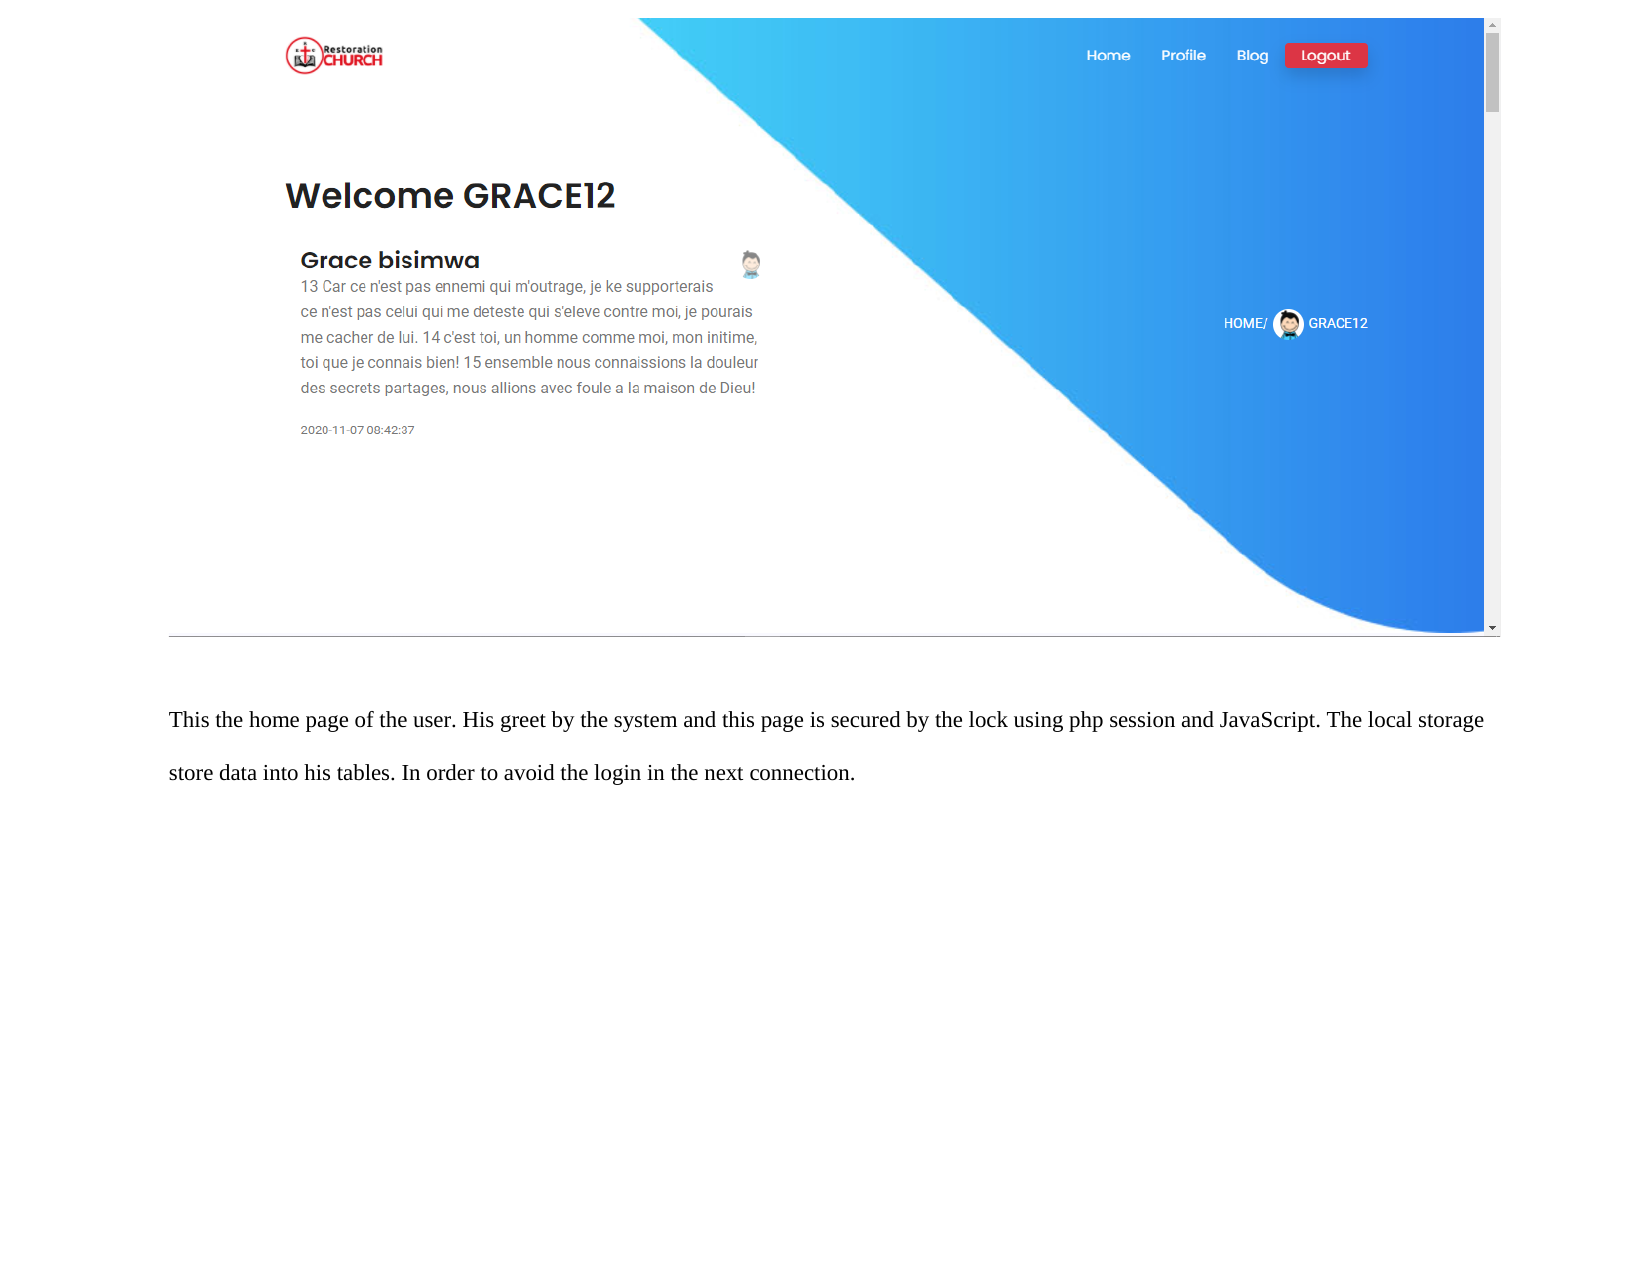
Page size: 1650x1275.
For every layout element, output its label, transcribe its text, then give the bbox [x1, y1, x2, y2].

text This the home page of the user. His greet by the system and this page is secured by the lock using php session and JavaScript. The local storage store data into his tables. In order to avoid the login in the next connection. [169, 706, 1500, 785]
picture [168, 18, 1500, 637]
